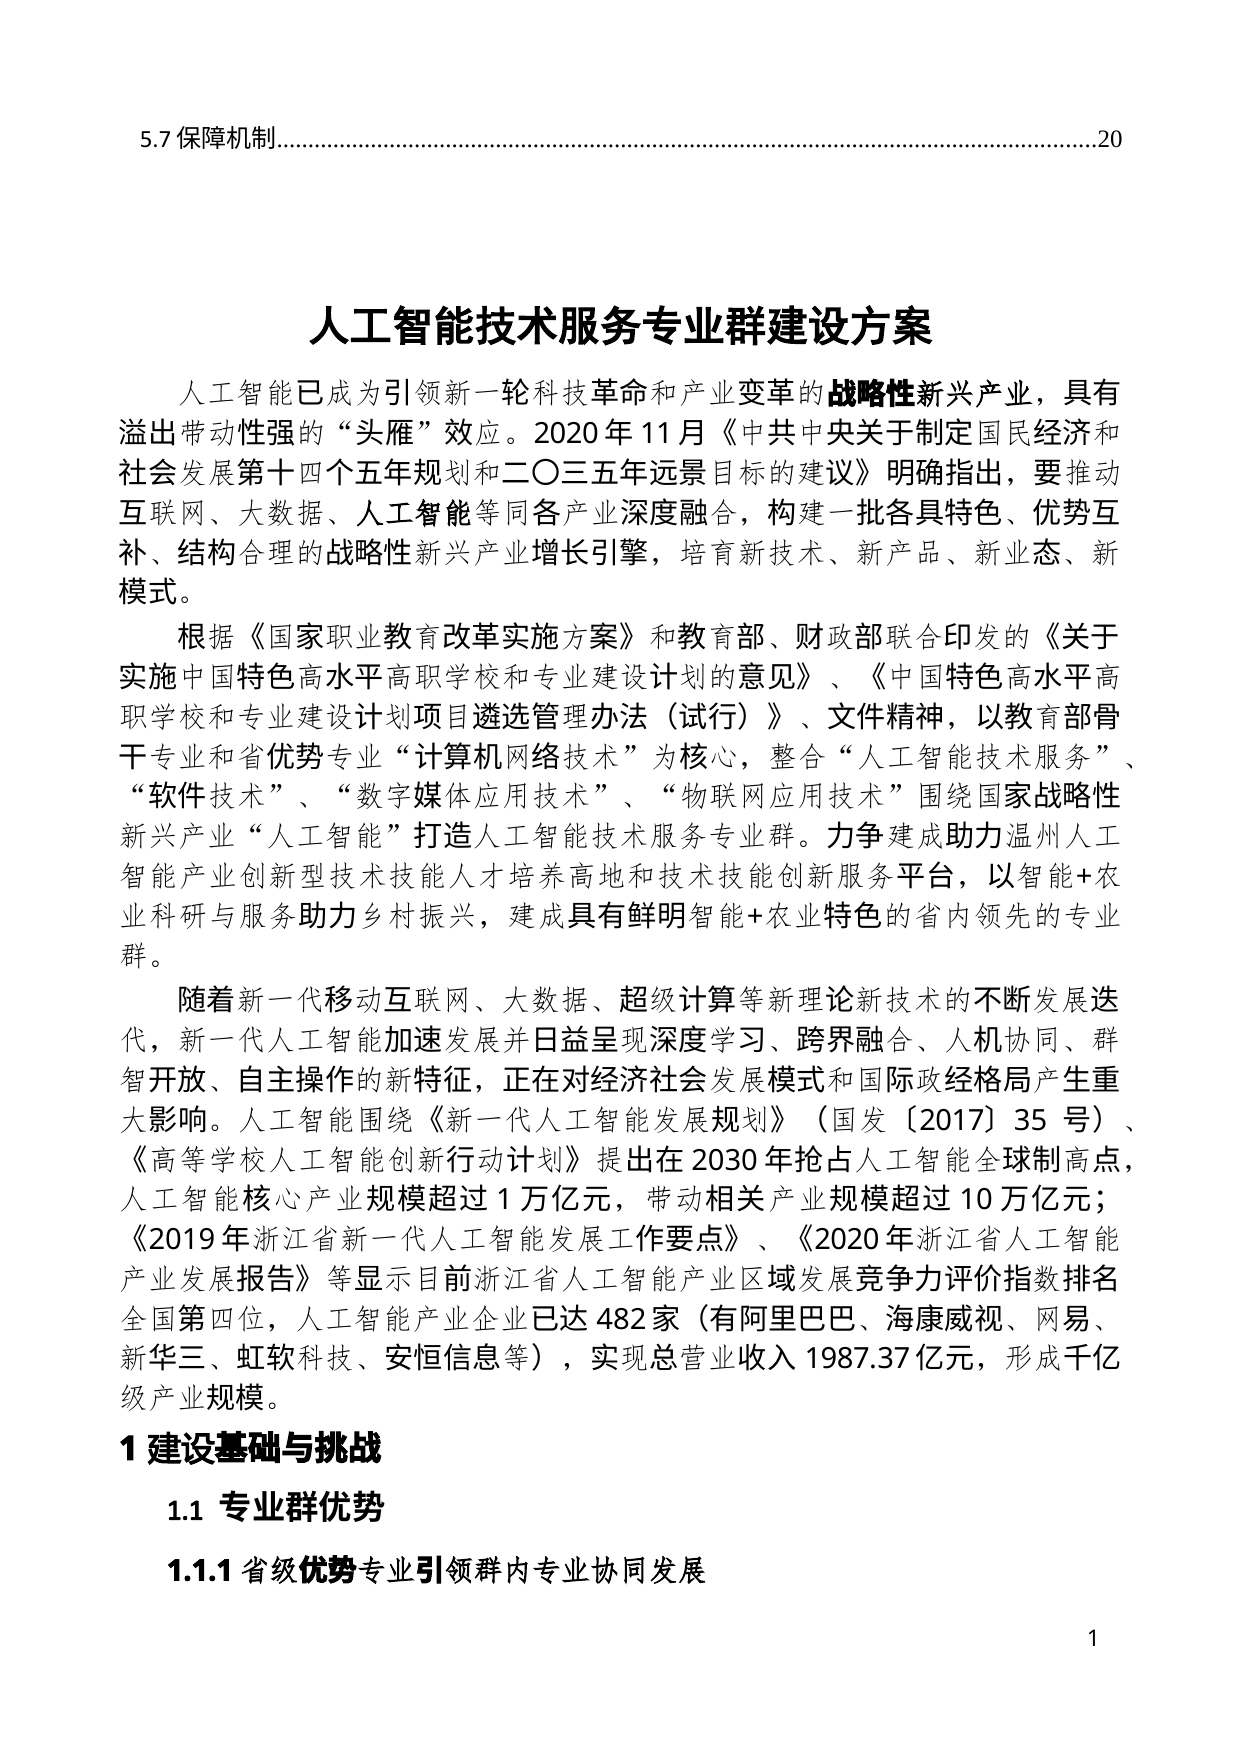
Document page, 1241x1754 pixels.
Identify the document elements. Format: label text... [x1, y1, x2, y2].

subtitle 省级优势专业引领群内专业协同发展 [167, 1551, 1122, 1588]
subtitle 专业群优势 [167, 1481, 1122, 1529]
text 根据《国家职业教育改革实施方案》和教育部、财政部联合印发的《关于实施中国特色高水平高职学校和专业建设计划的意见》、《中国特色高水平高职学校和专业建设计划项目遴选管理办法（试行）》、文件精神，以教育部骨干专业和省优势专业“计算机网络技术”为核心，整合“人工智能技术服务”、“软件技术”、“数字媒体应用技术”、“物联网应用技术”围绕国家战略性新兴产业“人工智能”打造人工智能技术服务专业群。力争建成助力温州人工智能产业创新型技术技能人才培养高地和技术技能创新服务平台，以智能+农业科研与服务助力乡村振兴，建成具有鲜明智能+农业特色的省内领先的专业群。 [119, 618, 1122, 970]
text 人工智能已成为引领新一轮科技革命和产业变革的战略性新兴产业，具有溢出带动性强的“头雁”效应。2020年11月《中共中央关于制定国民经济和社会发展第十四个五年规划和二〇三五年远景目标的建议》明确指出，要推动互联网、大数据、人工智能等同各产业深度融合，构建一批各具特色、优势互补、结构合理的战略性新兴产业增长引擎，培育新技术、新产品、新业态、新模式。 [119, 375, 1122, 607]
subtitle 1 建设基础与挑战 [119, 1424, 1122, 1468]
text 人工智能技术服务专业群建设方案 [119, 298, 1122, 346]
text 随着新一代移动互联网、大数据、超级计算等新理论新技术的不断发展迭代，新一代人工智能加速发展并日益呈现深度学习、跨界融合、人机协同、群智开放、自主操作的新特征，正在对经济社会发展模式和国际政经格局产生重大影响。人工智能围绕《新一代人工智能发展规划》（国发〔2017〕35 号）、《高等学校人工智能创新行动计划》提出在2030年抢占人工智能全球制高点，人工智能核心产业规模超过1万亿元，带动相关产业规模超过10万亿元；《2019年浙江省新一代人工智能发展工作要点》、《2020年浙江省人工智能产业发展报告》等显示目前浙江省人工智能产业区域发展竞争力评价指数排名全国第四位，人工智能产业企业已达482家（有阿里巴巴、海康威视、网易、新华三、虹软科技、安恒信息等），实现总营业收入1987.37亿元，形成千亿级产业规模。 [119, 982, 1122, 1413]
